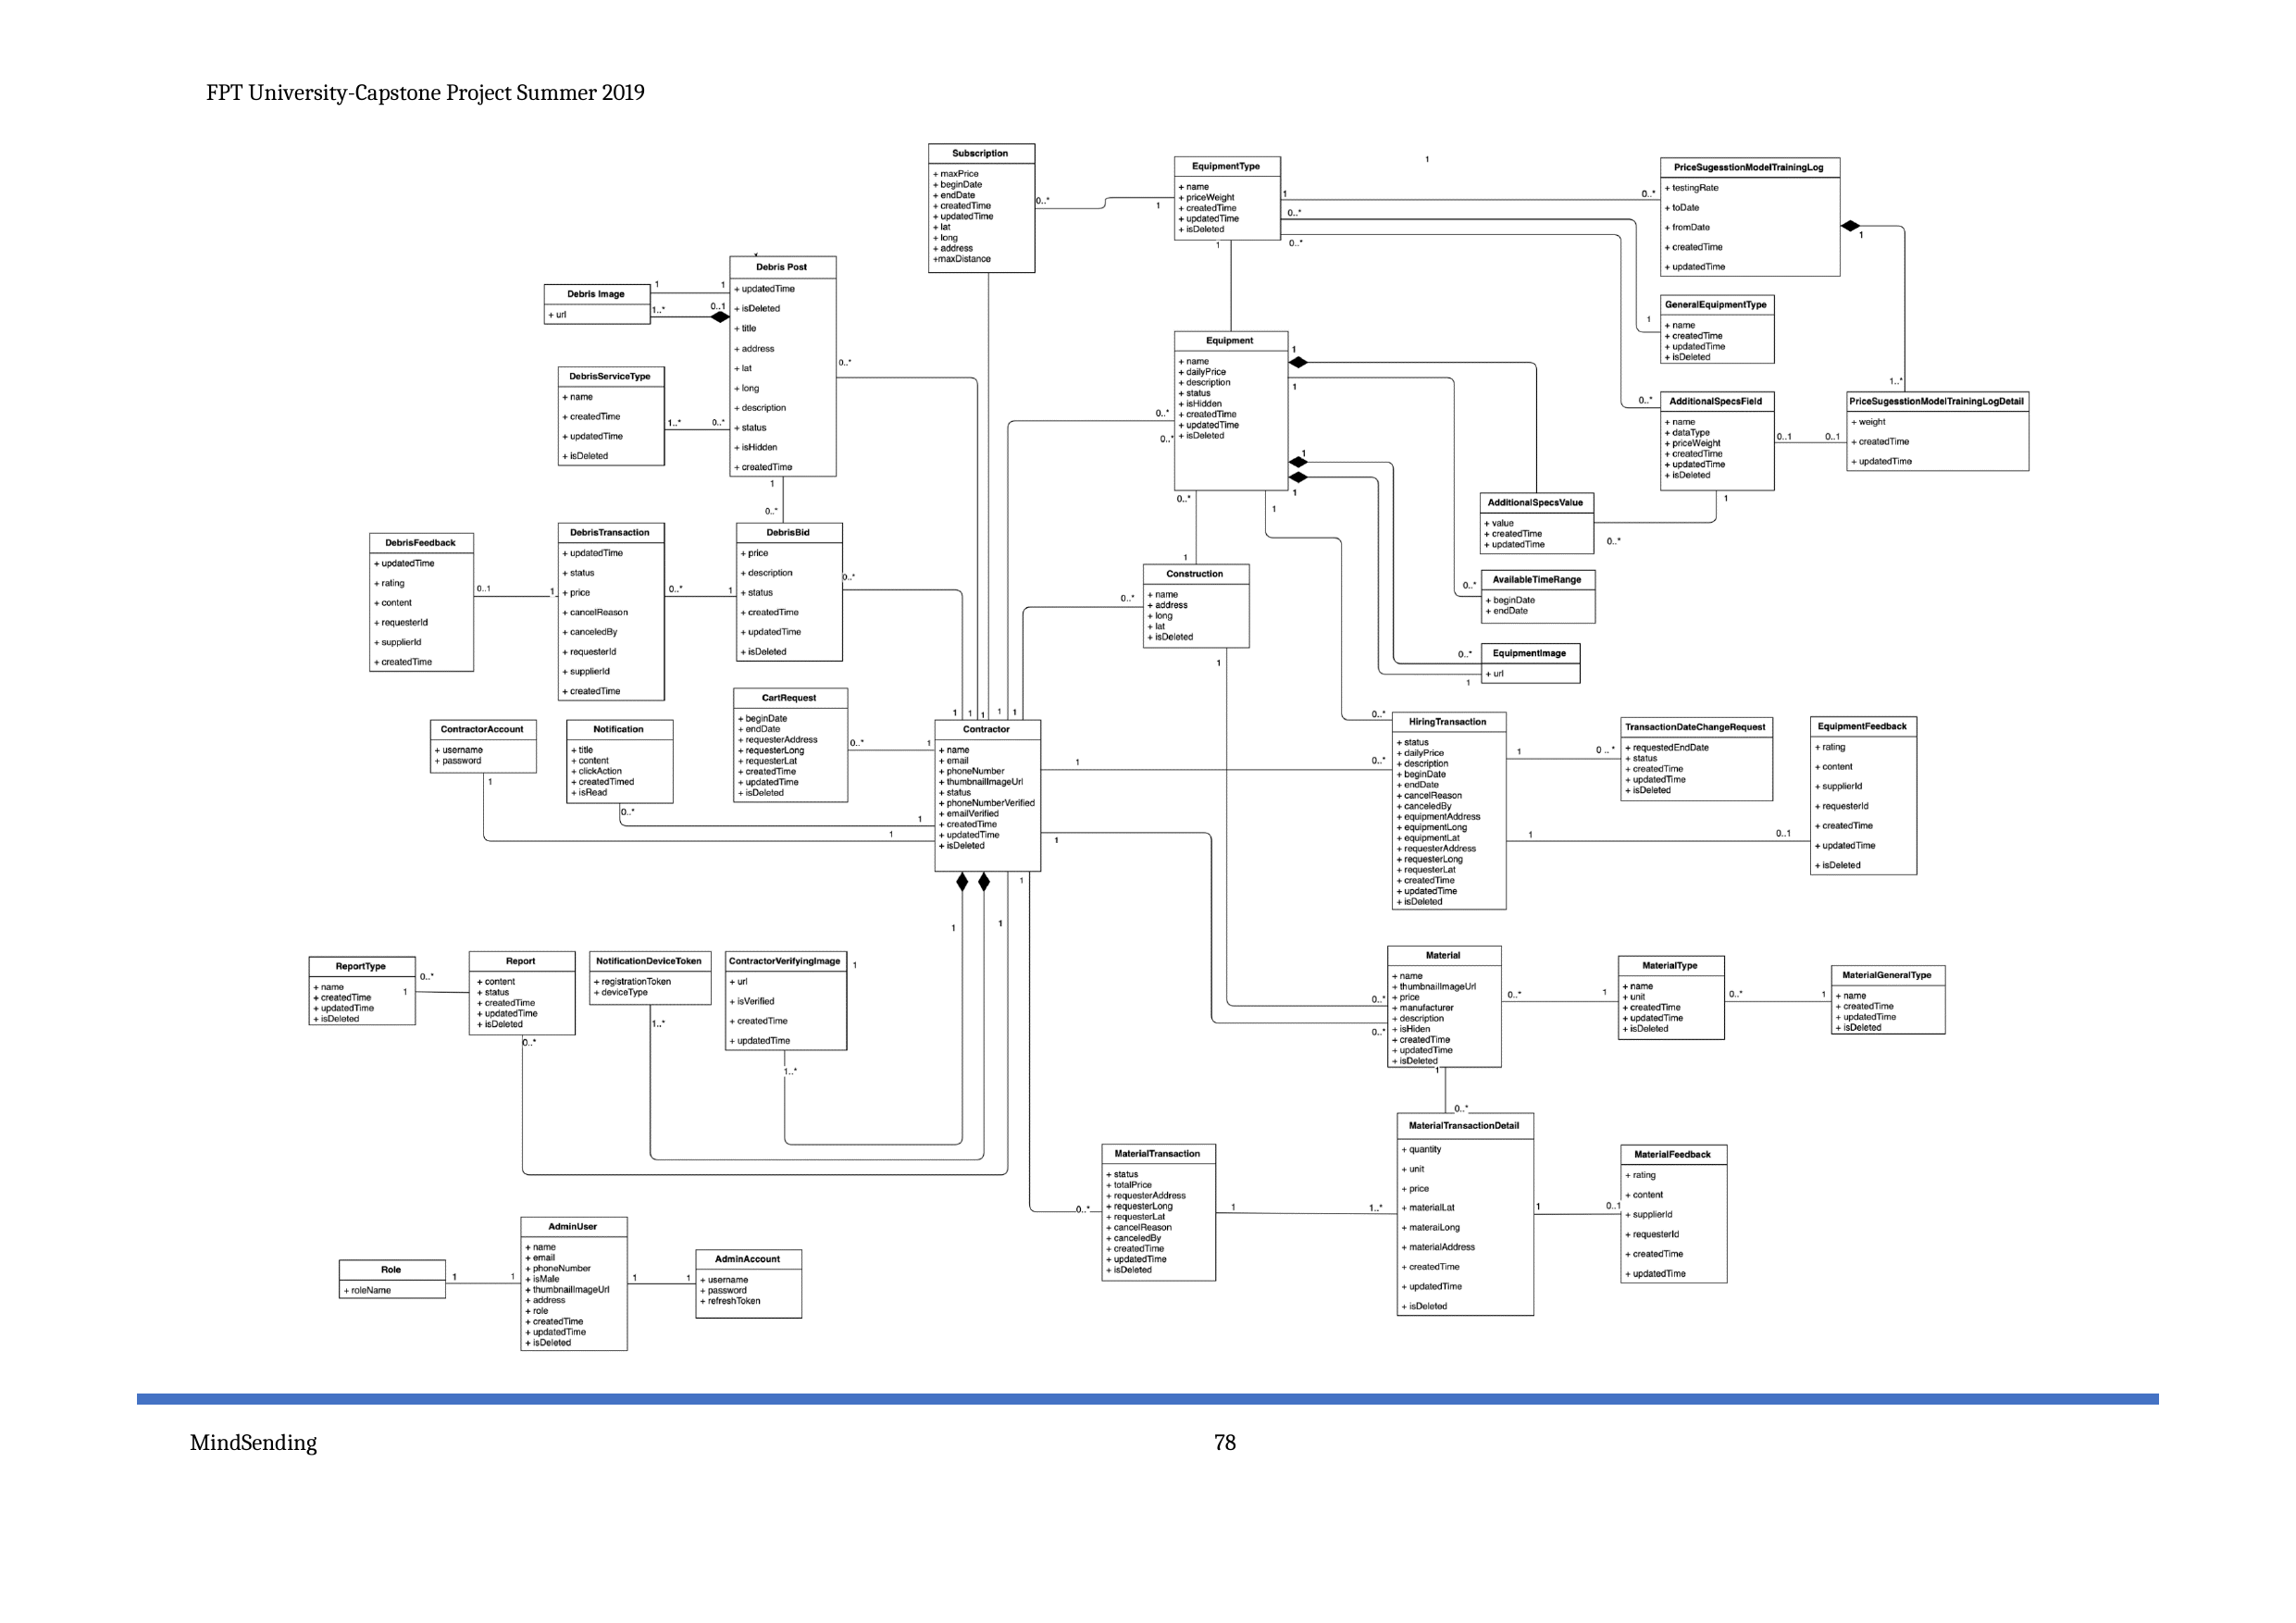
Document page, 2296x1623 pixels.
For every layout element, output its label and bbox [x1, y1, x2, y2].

picture [301, 135, 2037, 1360]
